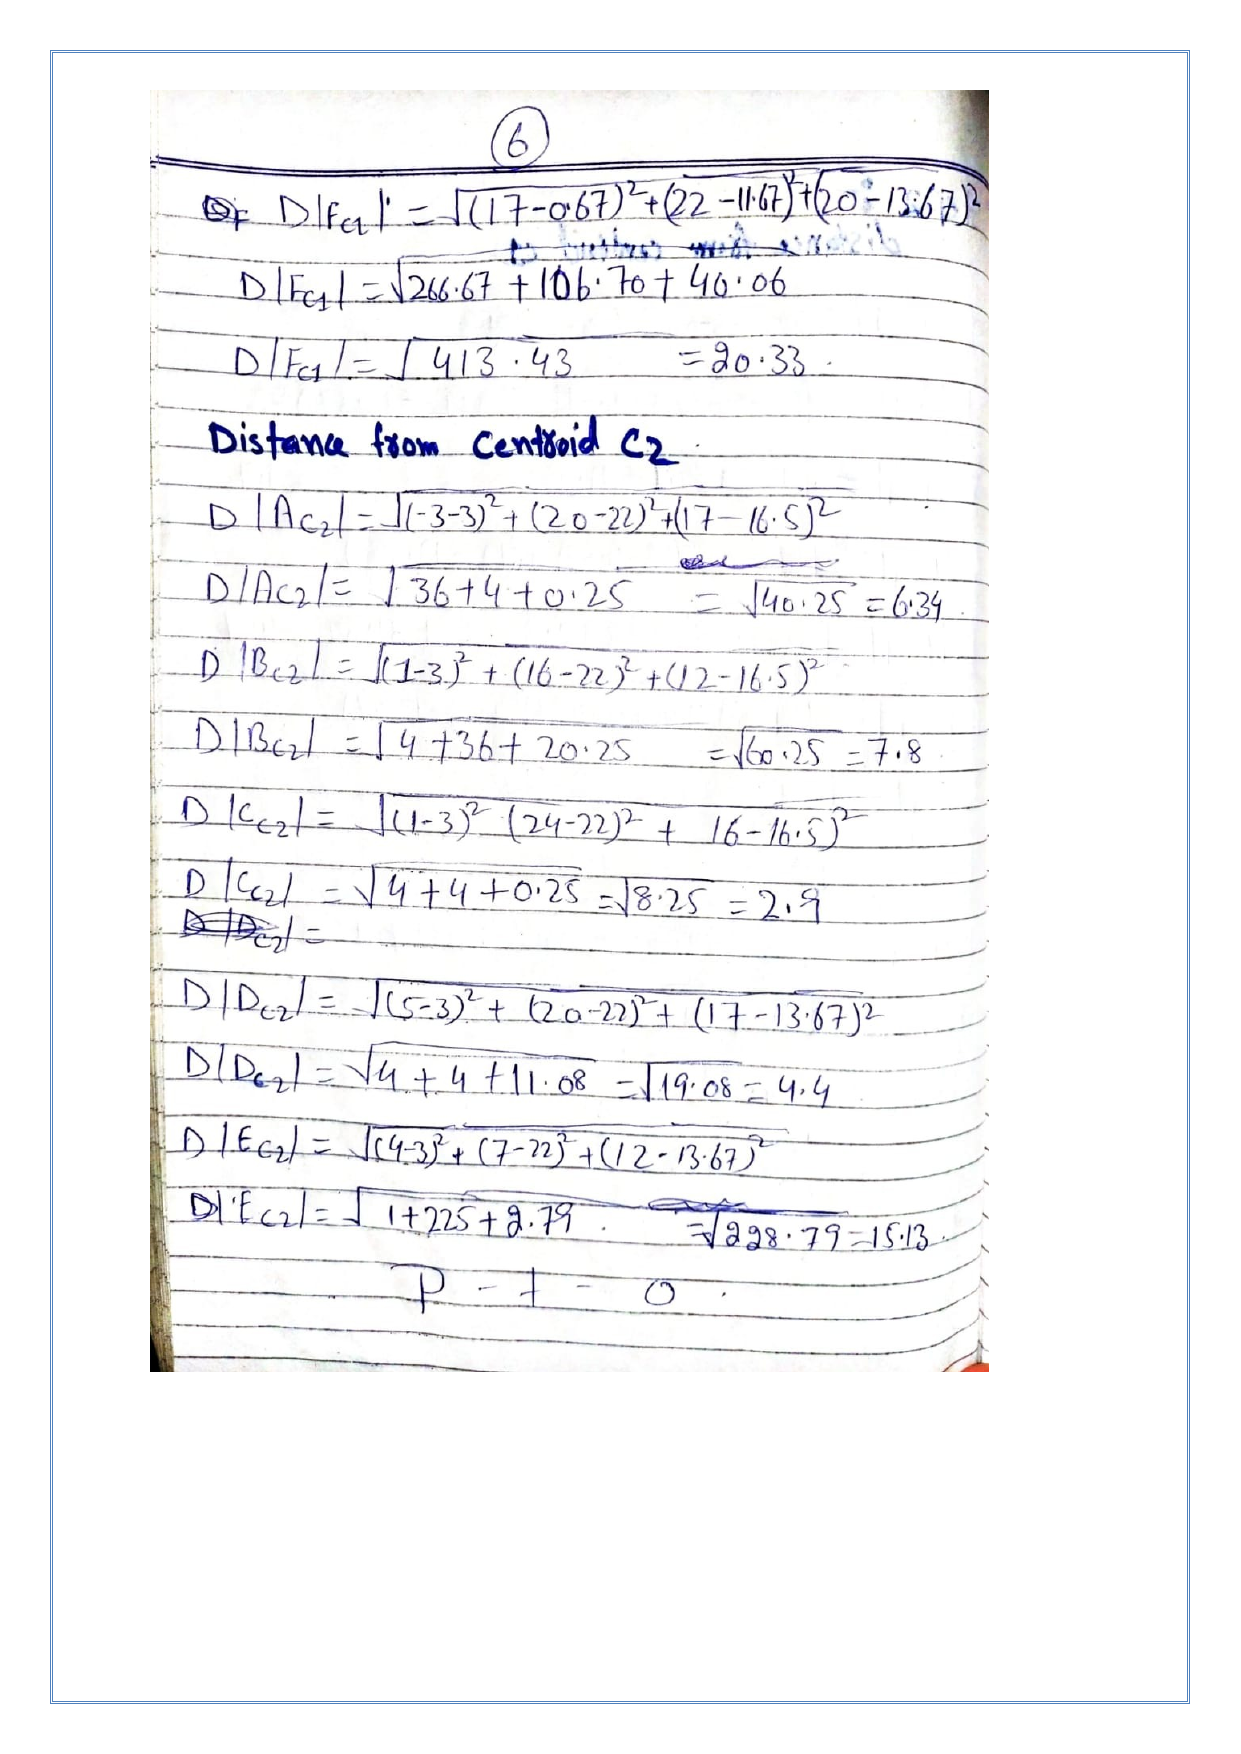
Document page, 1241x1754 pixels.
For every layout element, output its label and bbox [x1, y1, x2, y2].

picture [150, 90, 989, 1372]
